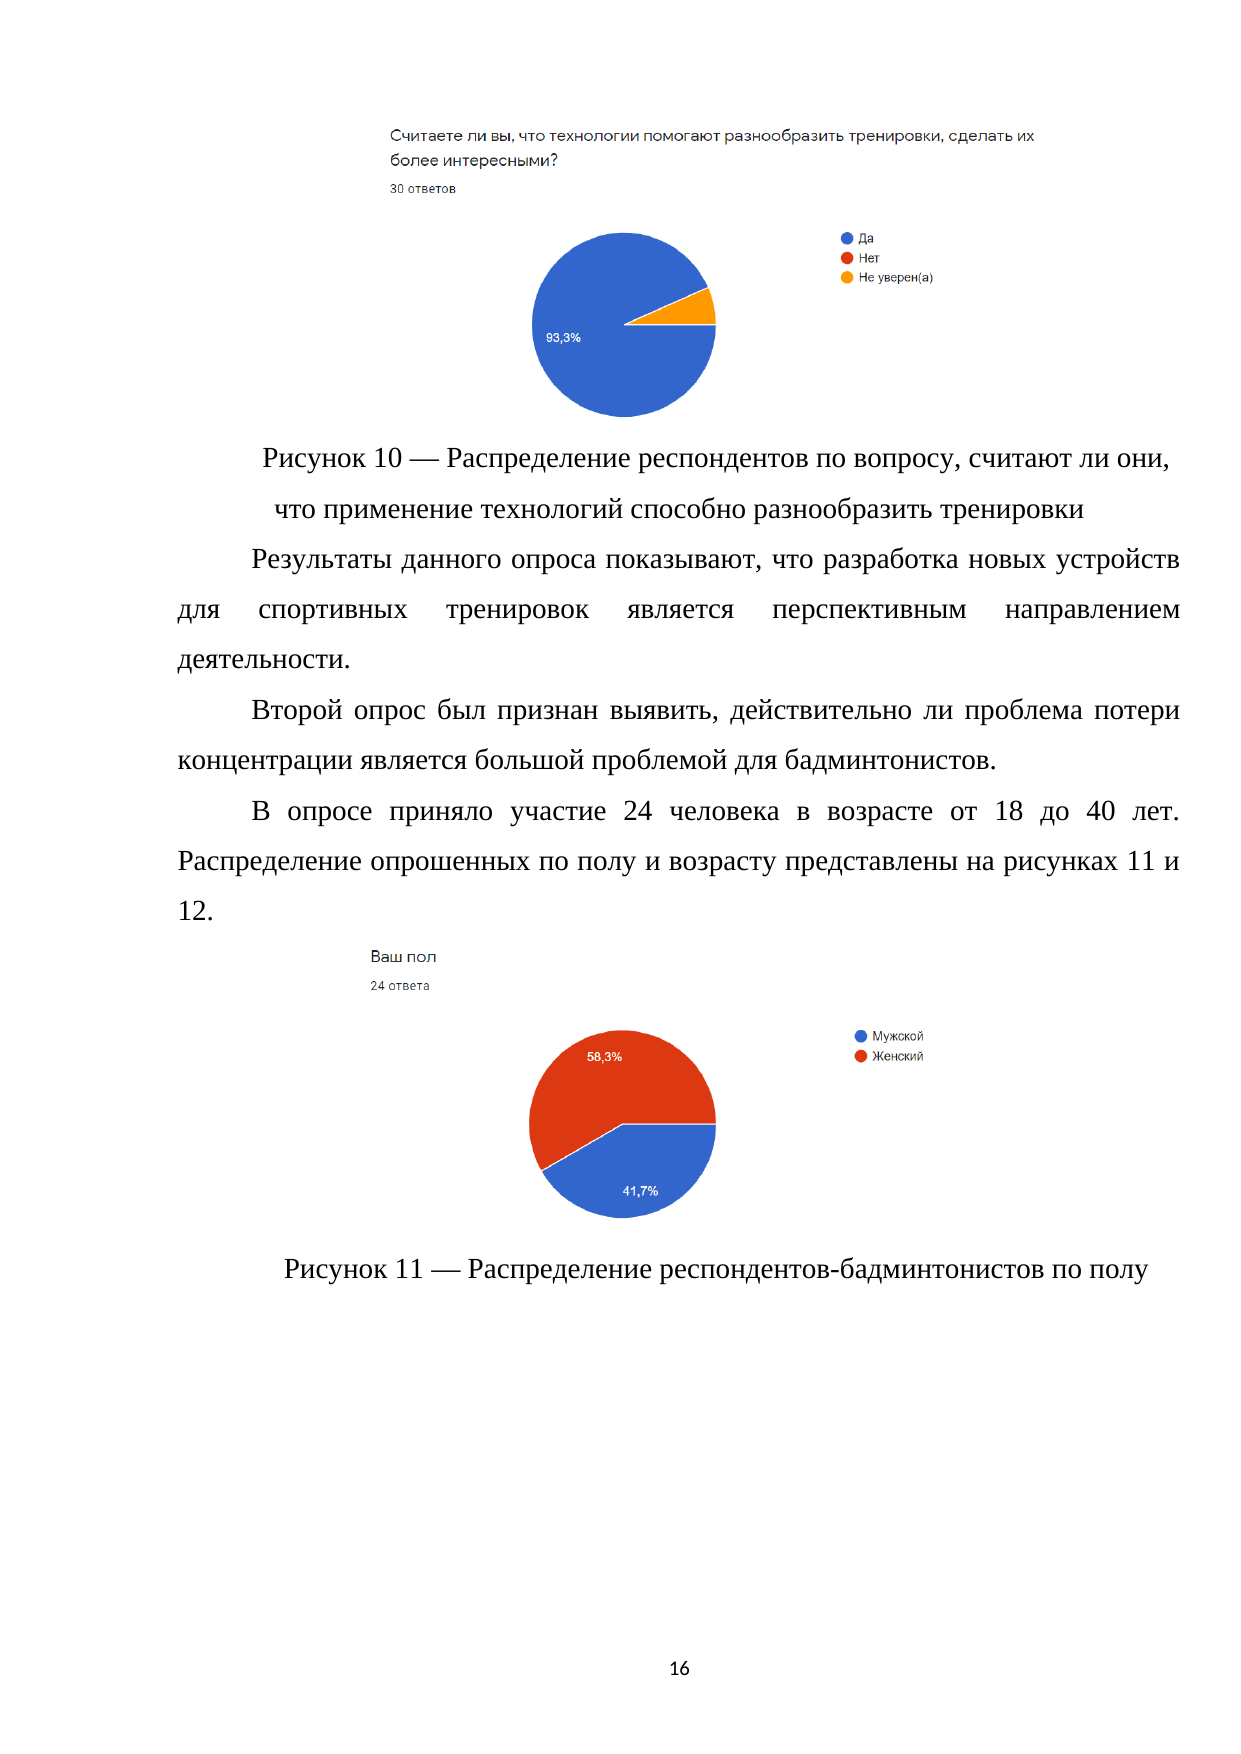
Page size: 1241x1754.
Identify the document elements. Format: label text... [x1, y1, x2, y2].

picture [381, 118, 1051, 428]
picture [362, 943, 1070, 1239]
text В опросе приняло участие 24 человека в возрасте от 18 до 40 лет. Распределение опрошенных по полу и возрасту представлены на рисунках 11 и 12. [177, 793, 1181, 927]
text Результаты данного опроса показывают, что разработка новых устройств для спортивных тренировок является перспективным направлением деятельности. [177, 541, 1181, 675]
text Рисунок 10 — Распределение респондентов по вопросу, считают ли они, что применение технологий способно разнообразить тренировки [177, 440, 1181, 524]
text Рисунок 11 — Распределение респондентов-бадминтонистов по полу [177, 1251, 1181, 1285]
text Второй опрос был признан выявить, действительно ли проблема потери концентрации является большой проблемой для бадминтонистов. [177, 692, 1181, 776]
